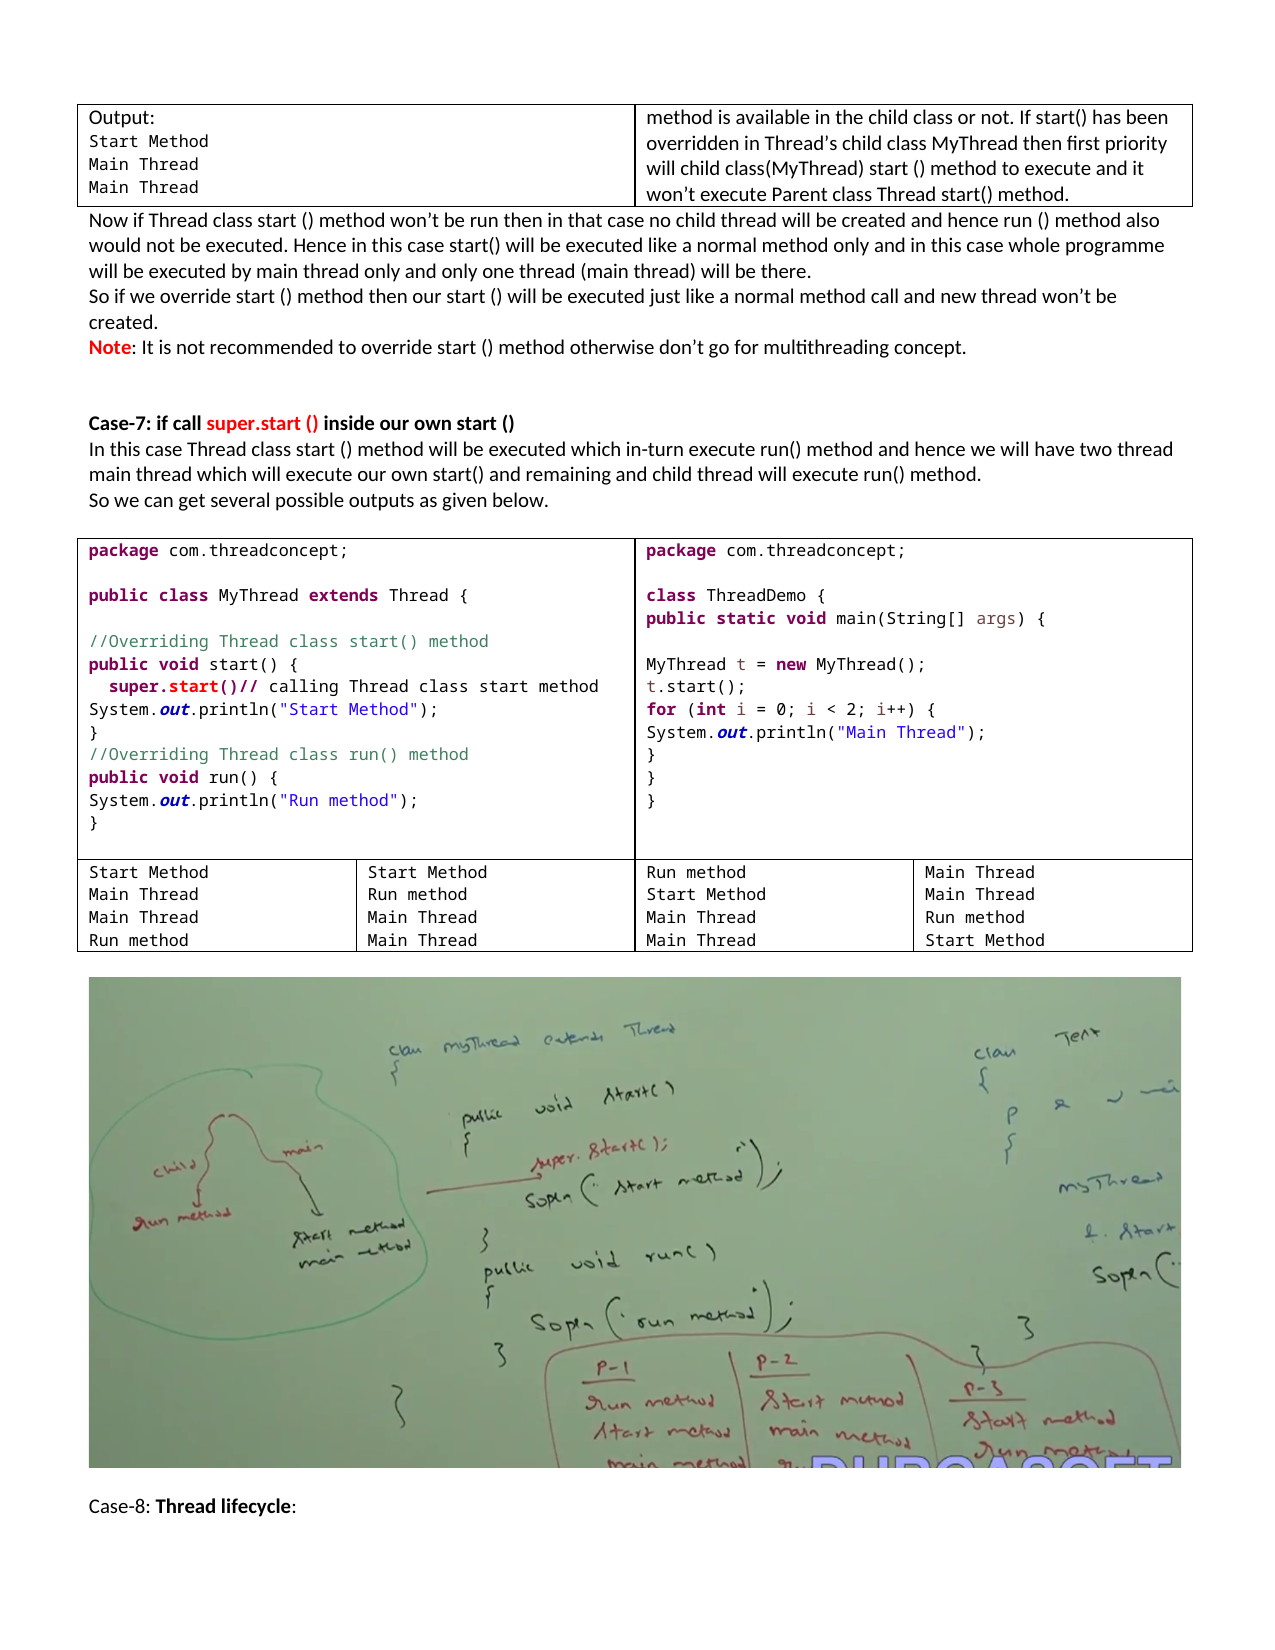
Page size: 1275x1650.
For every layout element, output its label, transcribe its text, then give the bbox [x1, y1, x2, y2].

text Case-7: if call super.start () inside our own start () [89, 411, 1181, 436]
table_cell Run method Start Method Main Thread Main Thread [636, 860, 913, 951]
table_header package com.threadconcept; public class MyThread extends Thread { //Overriding Thread class start() method public void start() { super.start()// calling Thread class start method System.out.println("Start Method"); } //Overriding Thread class run() method public void run() { System.out.println("Run method"); } [78, 539, 634, 859]
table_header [636, 105, 1192, 206]
text So if we override start () method then our start () will be executed just like a normal method call and new thread won’t be created. [89, 283, 1181, 334]
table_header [78, 105, 634, 206]
table_cell Start Method Run method Main Thread Main Thread [357, 860, 634, 951]
text Case-8: Thread lifecycle: [89, 1493, 1181, 1518]
picture [88, 977, 1182, 1468]
text So we can get several possible outputs as given below. [89, 487, 1181, 512]
text In this case Thread class start () method will be executed which in-turn execute run() method and hence we will have two thread main thread which will execute our own start() and remaining and child thread will execute run() method. [89, 436, 1181, 487]
text Note: It is not recommended to override start () method otherwise don’t go for multithreading concept. [89, 334, 1181, 360]
table_header package com.threadconcept; class ThreadDemo { public static void main(String[] args) { MyThread t = new MyThread(); t.start(); for (int i = 0; i < 2; i++) { System.out.println("Main Thread"); } } } [636, 539, 1192, 859]
text Now if Thread class start () method won’t be run then in that case no child thread will be created and hence run () method also would not be executed. Hence in this case start() will be executed like a normal method only and in this case whole programme will be executed by main thread only and only one thread (main thread) will be there. [89, 207, 1181, 283]
table_cell Main Thread Main Thread Run method Start Method [914, 860, 1192, 951]
table_cell Start Method Main Thread Main Thread Run method [78, 860, 356, 951]
